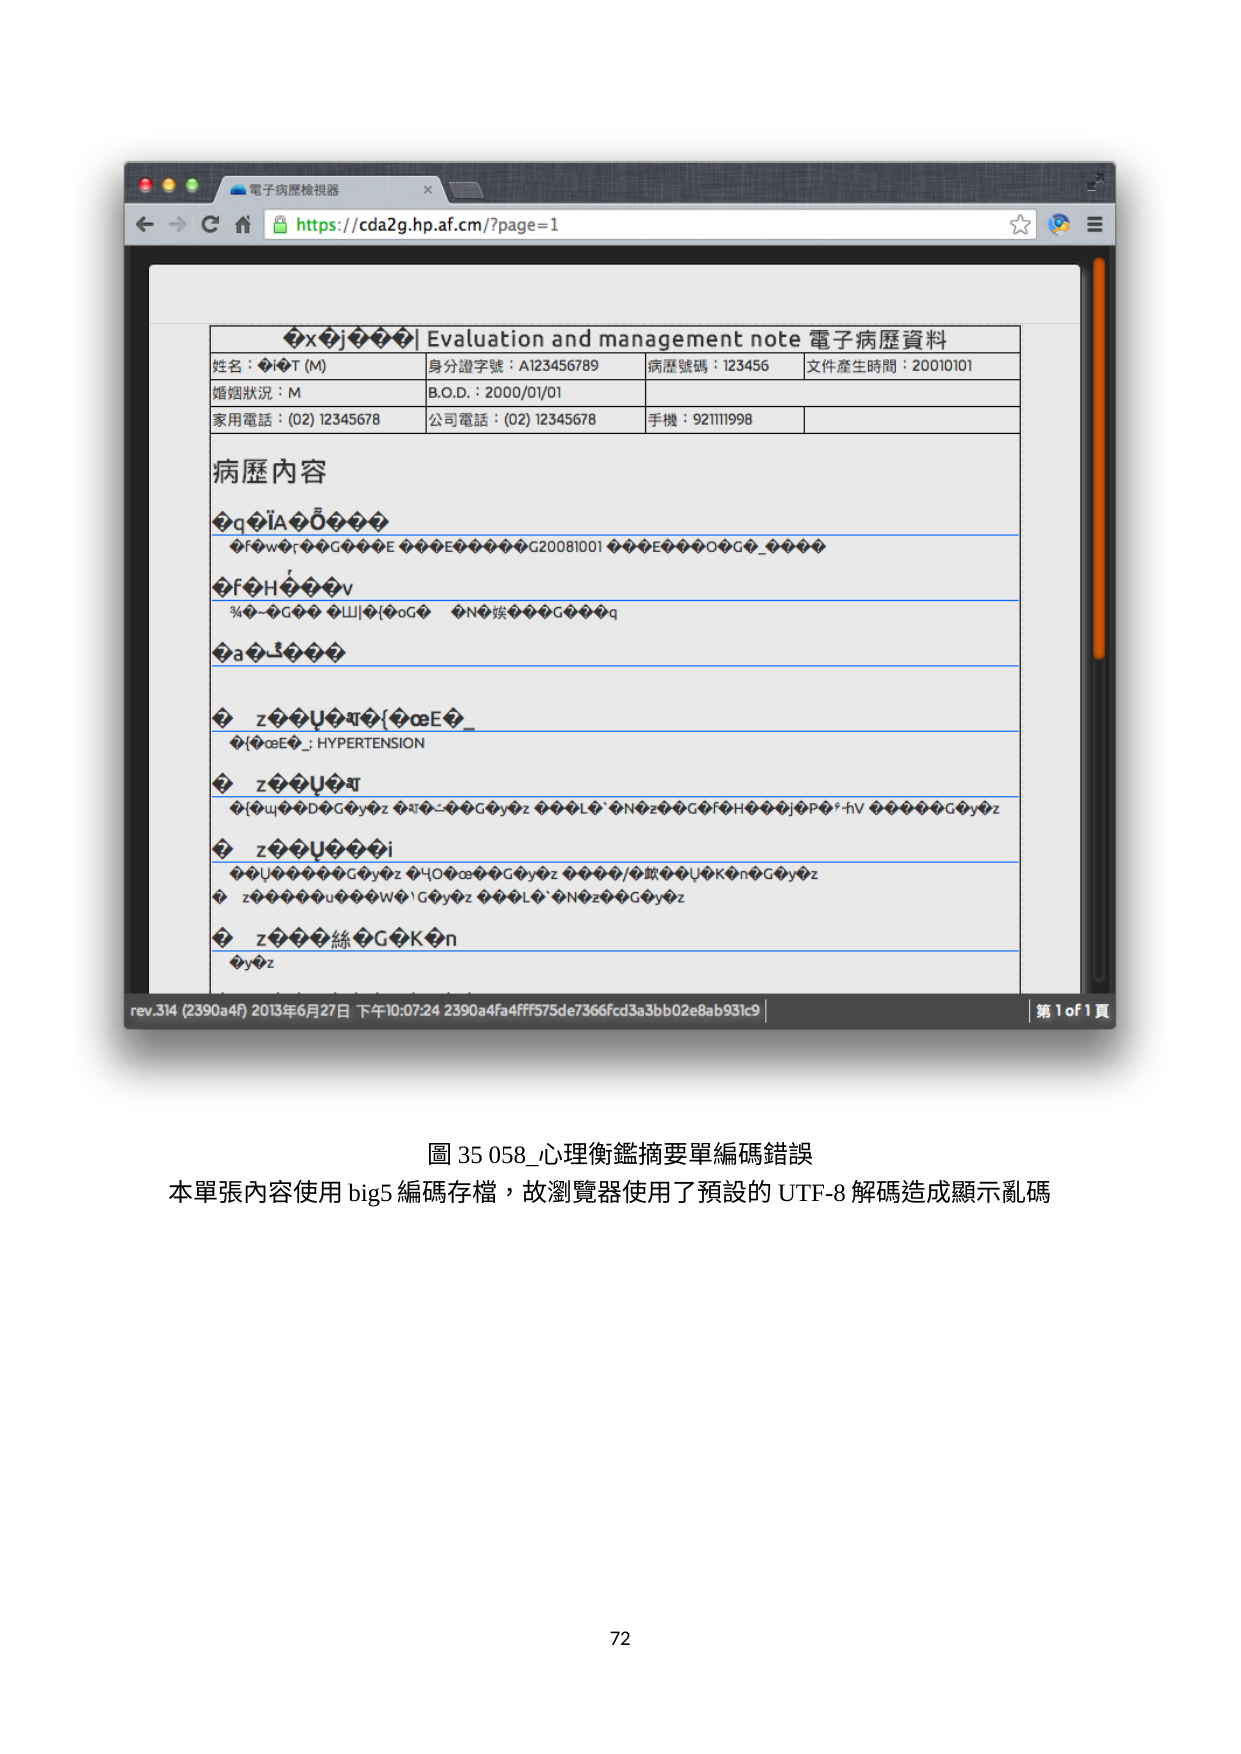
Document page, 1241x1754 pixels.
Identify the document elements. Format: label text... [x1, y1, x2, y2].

text 圖 35 058_心理衡鑑摘要單編碼錯誤 [1, 1134, 1239, 1172]
text 本單張內容使用big5編碼存檔，故瀏覽器使用了預設的UTF-8解碼造成顯示亂碼 [118, 1172, 1122, 1209]
picture [58, 121, 1182, 1121]
